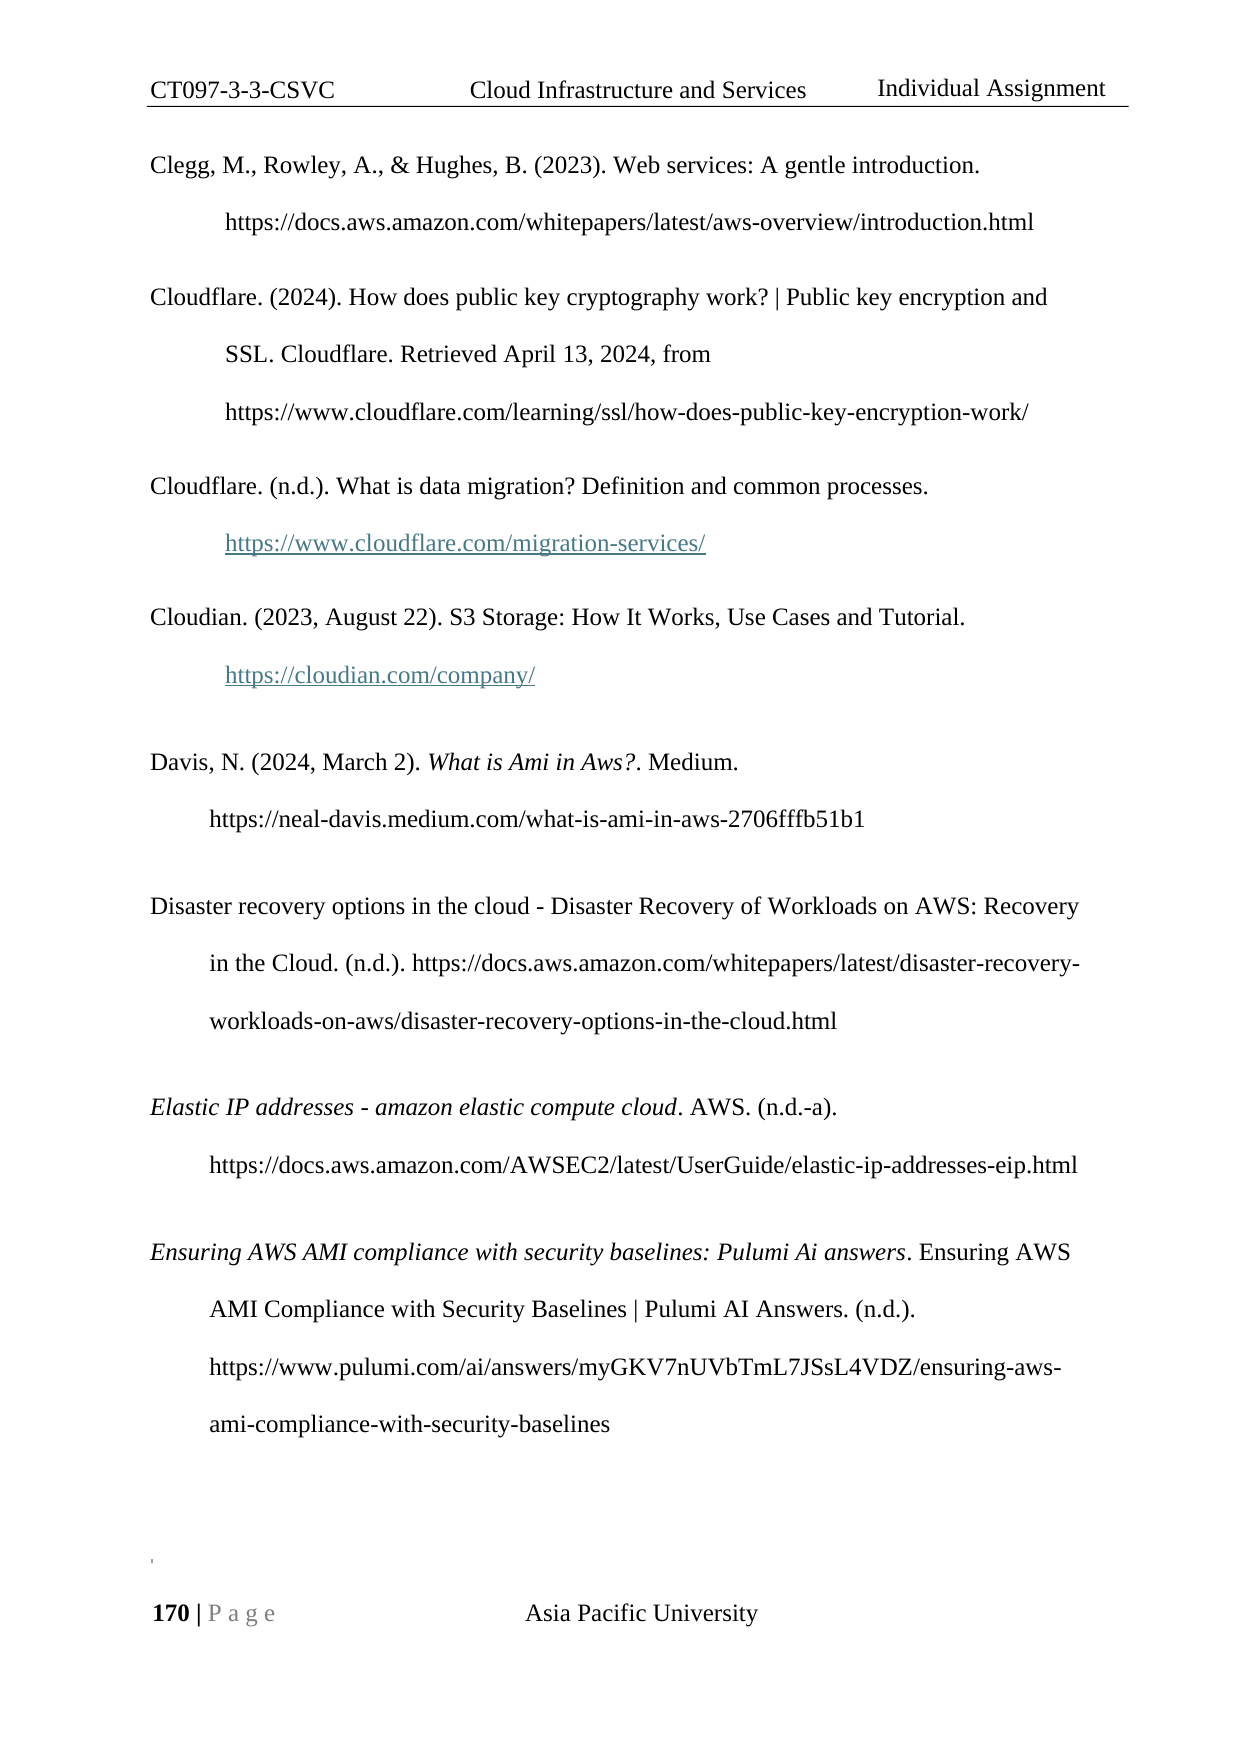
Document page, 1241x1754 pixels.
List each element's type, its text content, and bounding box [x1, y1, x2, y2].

text Disaster recovery options in the cloud - Disaster Recovery of Workloads on AWS: Recovery in the Cloud. (n.d.). https://docs.aws.amazon.com/whitepapers/latest/disaster-recovery-workloads-on-aws/disaster-recovery-options-in-the-cloud.html [150, 891, 1090, 1034]
text Ensuring AWS AMI compliance with security baselines: Pulumi Ai answers. Ensuring AWS AMI Compliance with Security Baselines | Pulumi AI Answers. (n.d.). https://www.pulumi.com/ai/answers/myGKV7nUVbTmL7JSsL4VDZ/ensuring-aws-ami-compliance-with-security-baselines [150, 1237, 1090, 1438]
text Cloudian. (2023, August 22). S3 Storage: How It Works, Use Cases and Tutorial. https://cloudian.com/company/ [150, 602, 1090, 689]
text Cloudflare. (n.d.). What is data migration? Definition and common processes. https://www.cloudflare.com/migration-services/ [150, 471, 1090, 557]
text Davis, N. (2024, March 2). What is Ami in Aws?. Medium. https://neal-davis.medium.com/what-is-ami-in-aws-2706fffb51b1 [150, 747, 1090, 833]
text Cloudflare. (2024). How does public key cryptography work? | Public key encryption and SSL. Cloudflare. Retrieved April 13, 2024, from https://www.cloudflare.com/learning/ssl/how-does-public-key-encryption-work/ [150, 282, 1090, 425]
text Elastic IP addresses - amazon elastic compute cloud. AWS. (n.d.-a). https://docs.aws.amazon.com/AWSEC2/latest/UserGuide/elastic-ip-addresses-eip.html [150, 1092, 1090, 1179]
text Clegg, M., Rowley, A., & Hughes, B. (2023). Web services: A gentle introduction. https://docs.aws.amazon.com/whitepapers/latest/aws-overview/introduction.html [150, 150, 1090, 236]
